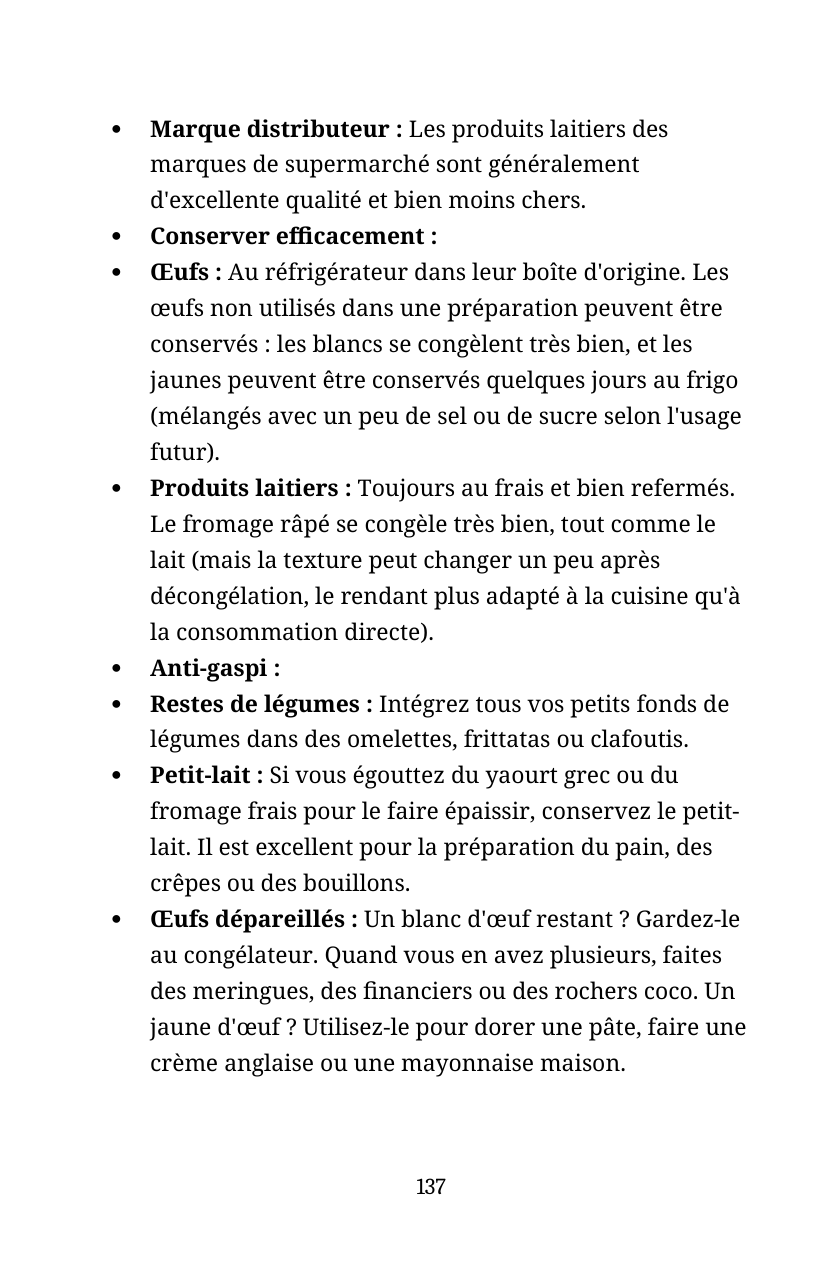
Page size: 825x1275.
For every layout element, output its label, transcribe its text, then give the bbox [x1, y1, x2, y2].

list Anti-gaspi : [112, 652, 750, 683]
list Petit-lait : Si vous égouttez du yaourt grec ou du fromage frais pour le faire épaissir, conservez le petit-lait. Il est excellent pour la préparation du pain, des crêpes ou des bouillons. [112, 759, 750, 898]
list Restes de légumes : Intégrez tous vos petits fonds de légumes dans des omelettes, frittatas ou clafoutis. [112, 687, 750, 755]
list Marque distributeur : Les produits laitiers des marques de supermarché sont généralement d'excellente qualité et bien moins chers. [112, 112, 750, 216]
list Œufs dépareillés : Un blanc d'œuf restant ? Gardez-le au congélateur. Quand vous en avez plusieurs, faites des meringues, des financiers ou des rochers coco. Un jaune d'œuf ? Utilisez-le pour dorer une pâte, faire une crème anglaise ou une mayonnaise maison. [112, 903, 750, 1078]
list Conserver efficacement : [112, 220, 750, 252]
list Œufs : Au réfrigérateur dans leur boîte d'origine. Les œufs non utilisés dans une préparation peuvent être conservés : les blancs se congèlent très bien, et les jaunes peuvent être conservés quelques jours au frigo (mélangés avec un peu de sel ou de sucre selon l'usage futur). [112, 256, 750, 467]
list Produits laitiers : Toujours au frais et bien refermés. Le fromage râpé se congèle très bien, tout comme le lait (mais la texture peut changer un peu après décongélation, le rendant plus adapté à la cuisine qu'à la consommation directe). [112, 472, 750, 647]
